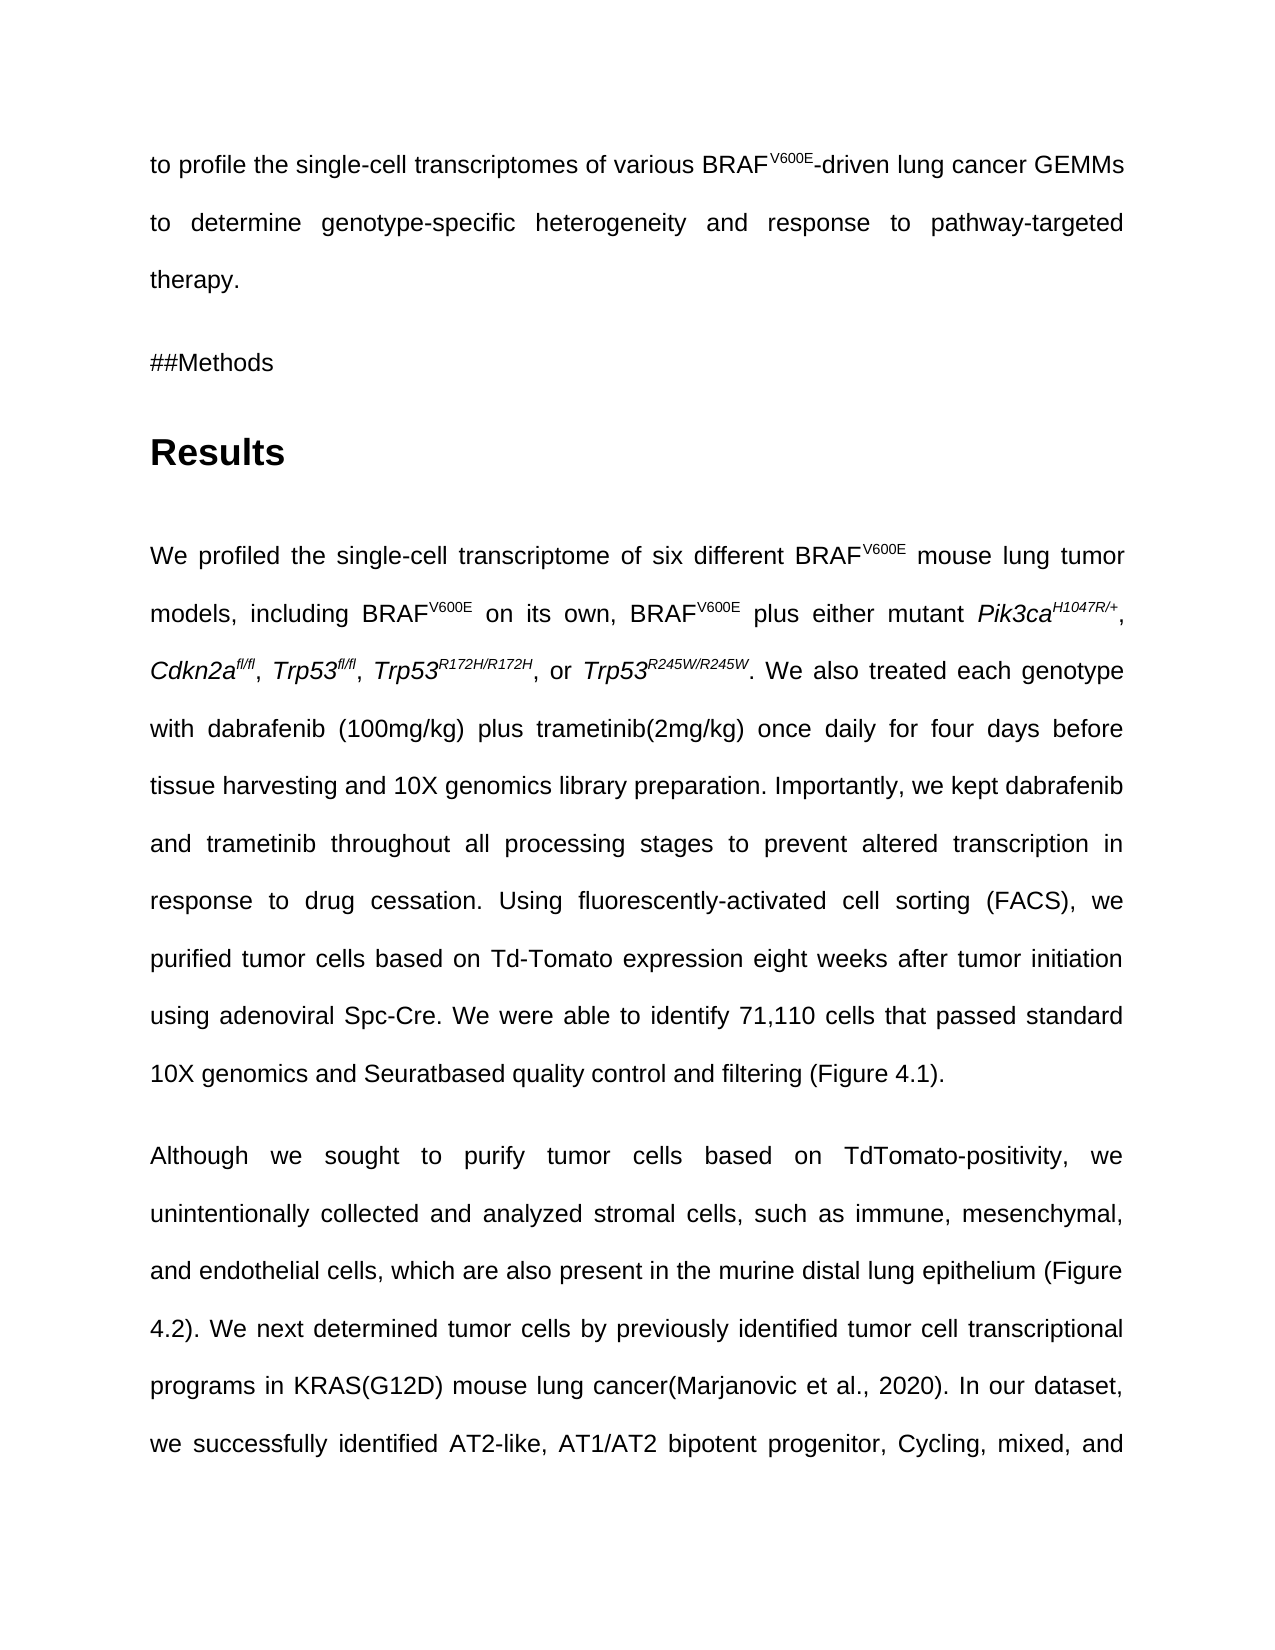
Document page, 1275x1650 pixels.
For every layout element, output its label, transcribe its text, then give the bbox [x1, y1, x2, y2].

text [150, 150, 1125, 294]
text We profiled the single-cell transcriptome of six different BRAFV600E mouse lung tumor models, including BRAFV600E on its own, BRAFV600E plus either mutant Pik3caH1047R/+, Cdkn2afl/fl, Trp53fl/fl, Trp53R172H/R172H, or Trp53R245W/R245W. We also treated each genotype with dabrafenib (100mg/kg) plus trametinib(2mg/kg) once daily for four days before tissue harvesting and 10X genomics library preparation. Importantly, we kept dabrafenib and trametinib throughout all processing stages to prevent altered transcription in response to drug cessation. Using fluorescently-activated cell sorting (FACS), we purified tumor cells based on Td-Tomato expression eight weeks after tumor initiation using adenoviral Spc-Cre. We were able to identify 71,110 cells that passed standard 10X genomics and Seuratbased quality control and filtering (Figure 4.1). [150, 541, 1125, 1087]
subtitle Results [150, 430, 1125, 473]
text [150, 1141, 1125, 1457]
text ##Methods [150, 347, 1125, 376]
